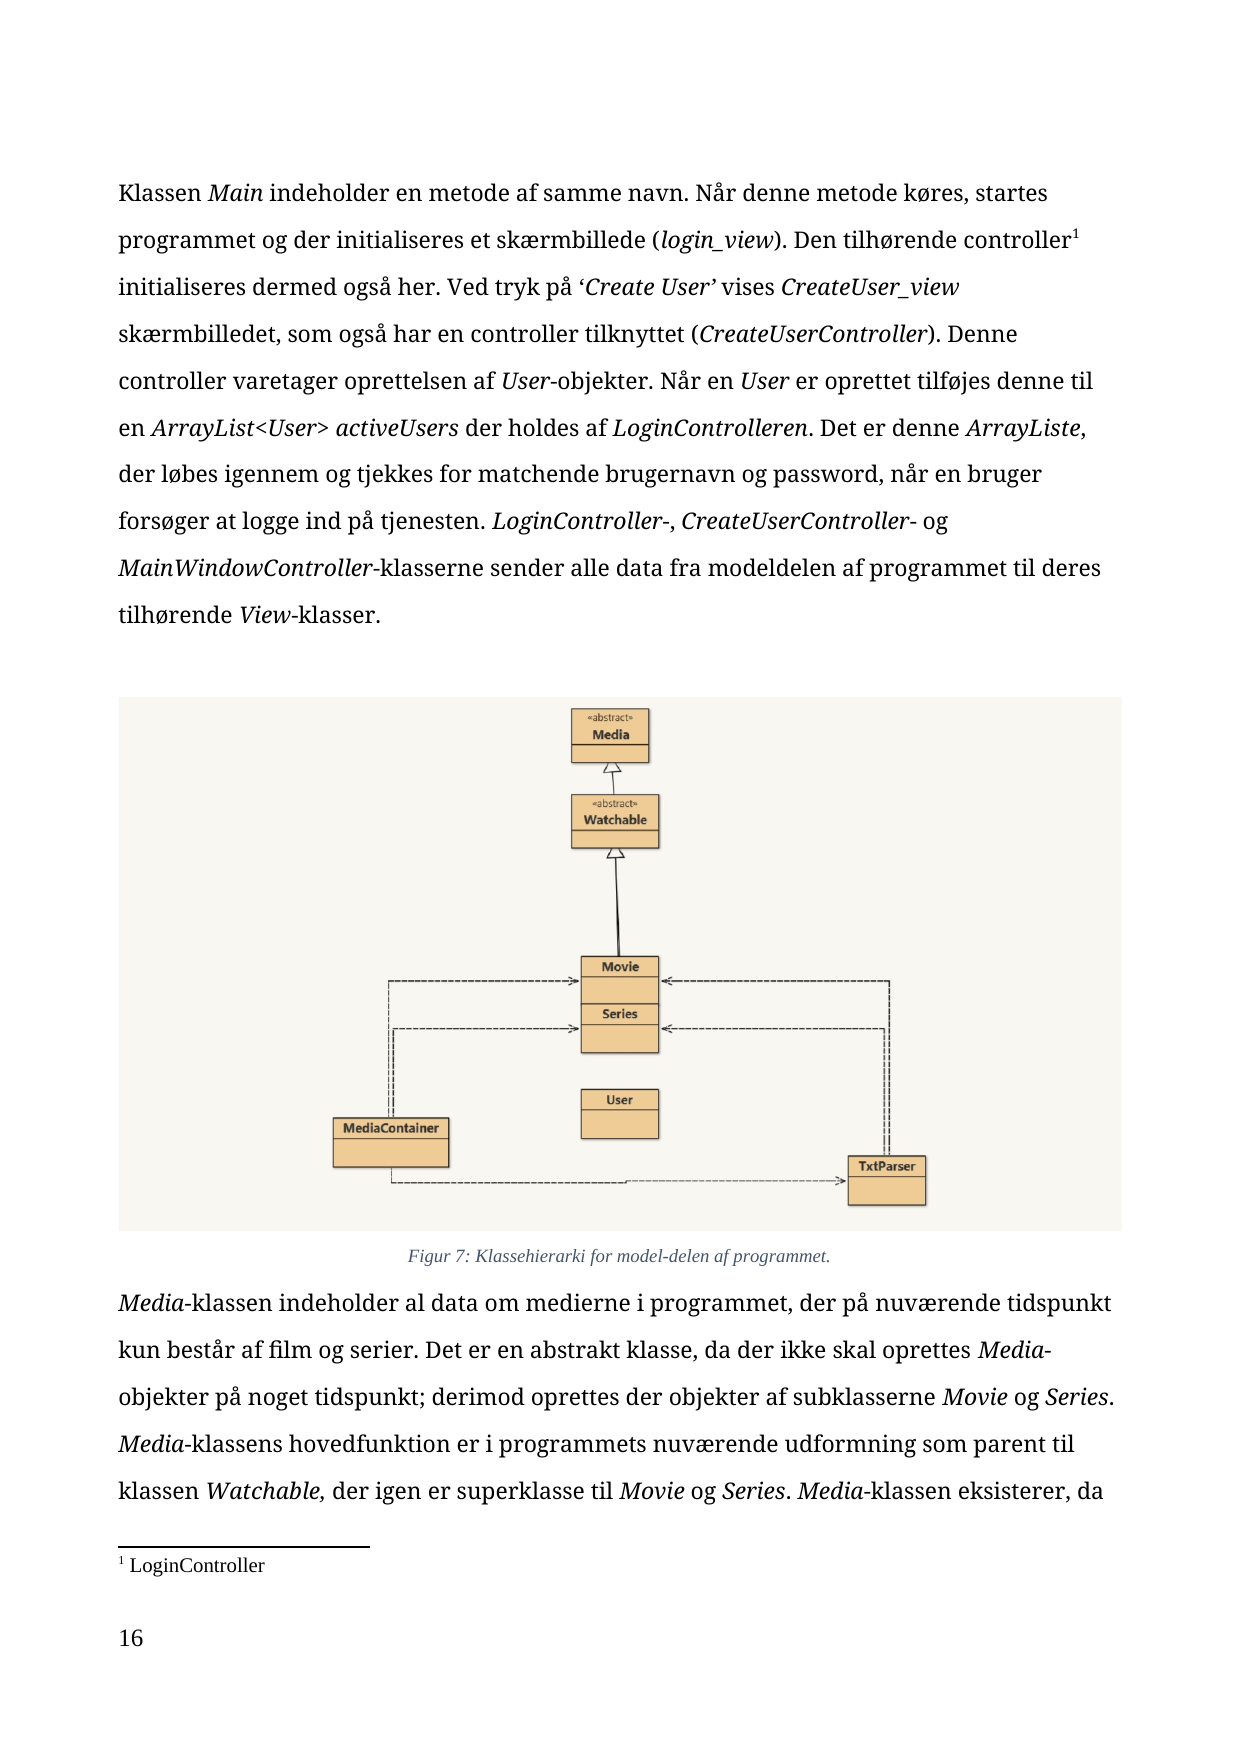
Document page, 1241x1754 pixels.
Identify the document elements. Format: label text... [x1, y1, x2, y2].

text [118, 1287, 1122, 1506]
picture [118, 697, 1122, 1231]
text Figur 7: Klassehierarki for model-delen af programmet. [118, 1245, 1122, 1266]
text Klassen Main indeholder en metode af samme navn. Når denne metode køres, startes programmet og der initialiseres et skærmbillede (login_view). Den tilhørende controller initialiseres dermed også her. Ved tryk på ‘Create User’ vises CreateUser_view skærmbilledet, som også har en controller tilknyttet (CreateUserController). Denne controller varetager oprettelsen af User-objekter. Når en User er oprettet tilføjes denne til en ArrayList<User> activeUsers der holdes af LoginControlleren. Det er denne ArrayListe, der løbes igennem og tjekkes for matchende brugernavn og password, når en bruger forsøger at logge ind på tjenesten. LoginController-, CreateUserController- og MainWindowController-klasserne sender alle data fra modeldelen af programmet til deres tilhørende View-klasser. [118, 177, 1122, 630]
